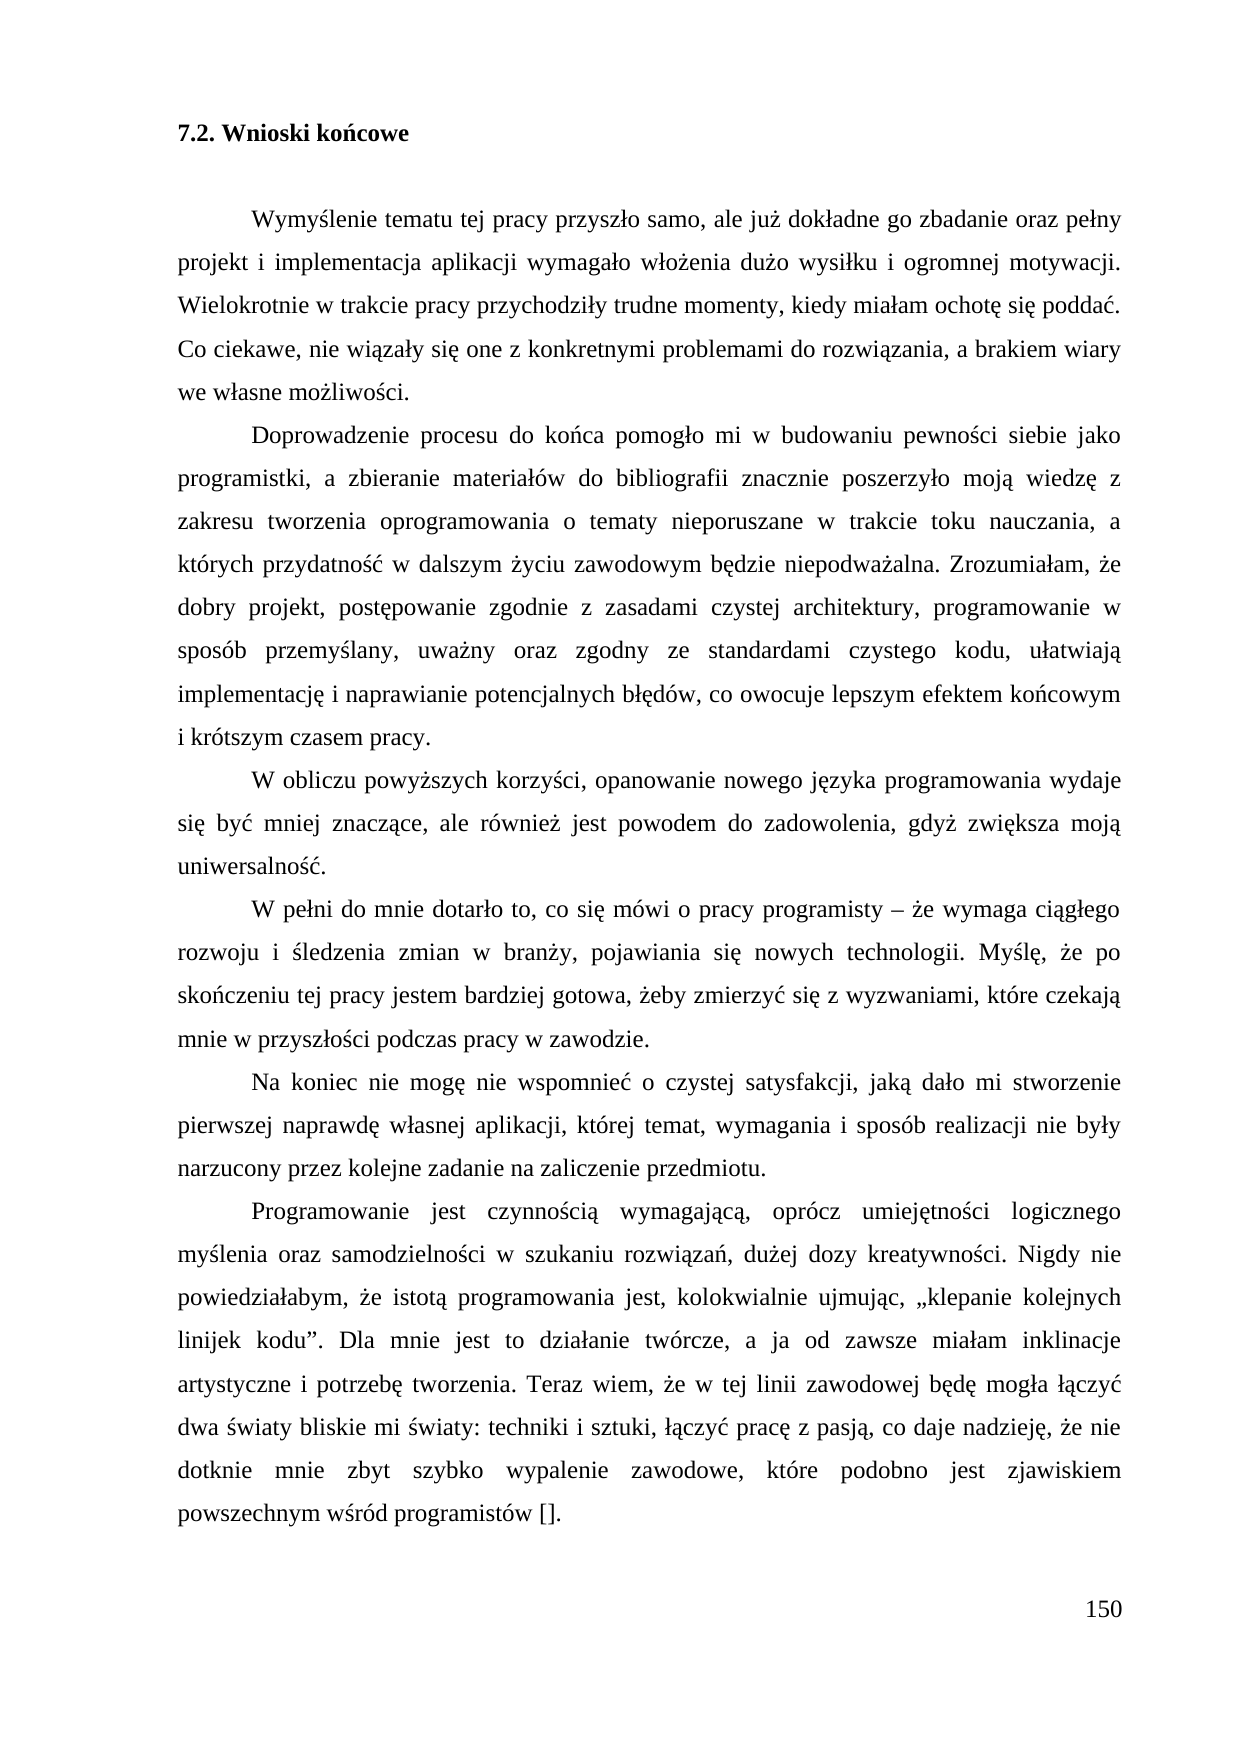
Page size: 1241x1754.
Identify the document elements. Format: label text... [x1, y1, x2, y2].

text Doprowadzenie procesu do końca pomogło mi w budowaniu pewności siebie jako programistki, a zbieranie materiałów do bibliografii znacznie poszerzyło moją wiedzę z zakresu tworzenia oprogramowania o tematy nieporuszane w trakcie toku nauczania, a których przydatność w dalszym życiu zawodowym będzie niepodważalna. Zrozumiałam, że dobry projekt, postępowanie zgodnie z zasadami czystej architektury, programowanie w sposób przemyślany, uważny oraz zgodny ze standardami czystego kodu, ułatwiają implementację i naprawianie potencjalnych błędów, co owocuje lepszym efektem końcowym i krótszym czasem pracy. [177, 420, 1122, 751]
text Wymyślenie tematu tej pracy przyszło samo, ale już dokładne go zbadanie oraz pełny projekt i implementacja aplikacji wymagało włożenia dużo wysiłku i ogromnej motywacji. Wielokrotnie w trakcie pracy przychodziły trudne momenty, kiedy miałam ochotę się poddać. Co ciekawe, nie wiązały się one z konkretnymi problemami do rozwiązania, a brakiem wiary we własne możliwości. [177, 204, 1122, 406]
text Programowanie jest czynnością wymagającą, oprócz umiejętności logicznego myślenia oraz samodzielności w szukaniu rozwiązań, dużej dozy kreatywności. Nigdy nie powiedziałabym, że istotą programowania jest, kolokwialnie ujmując, „klepanie kolejnych linijek kodu”. Dla mnie jest to działanie twórcze, a ja od zawsze miałam inklinacje artystyczne i potrzebę tworzenia. Teraz wiem, że w tej linii zawodowej będę mogła łączyć dwa światy bliskie mi światy: techniki i sztuki, łączyć pracę z pasją, co daje nadzieję, że nie dotknie mnie zbyt szybko wypalenie zawodowe, które podobno jest zjawiskiem powszechnym wśród programistów []. [177, 1196, 1122, 1527]
text Na koniec nie mogę nie wspomnieć o czystej satysfakcji, jaką dało mi stworzenie pierwszej naprawdę własnej aplikacji, której temat, wymagania i sposób realizacji nie były narzucony przez kolejne zadanie na zaliczenie przedmiotu. [177, 1067, 1122, 1182]
subtitle 7.2. Wnioski końcowe [177, 118, 1122, 147]
text W obliczu powyższych korzyści, opanowanie nowego języka programowania wydaje się być mniej znaczące, ale również jest powodem do zadowolenia, gdyż zwiększa moją uniwersalność. [177, 765, 1122, 880]
text W pełni do mnie dotarło to, co się mówi o pracy programisty – że wymaga ciągłego rozwoju i śledzenia zmian w branży, pojawiania się nowych technologii. Myślę, że po skończeniu tej pracy jestem bardziej gotowa, żeby zmierzyć się z wyzwaniami, które czekają mnie w przyszłości podczas pracy w zawodzie. [177, 894, 1122, 1052]
